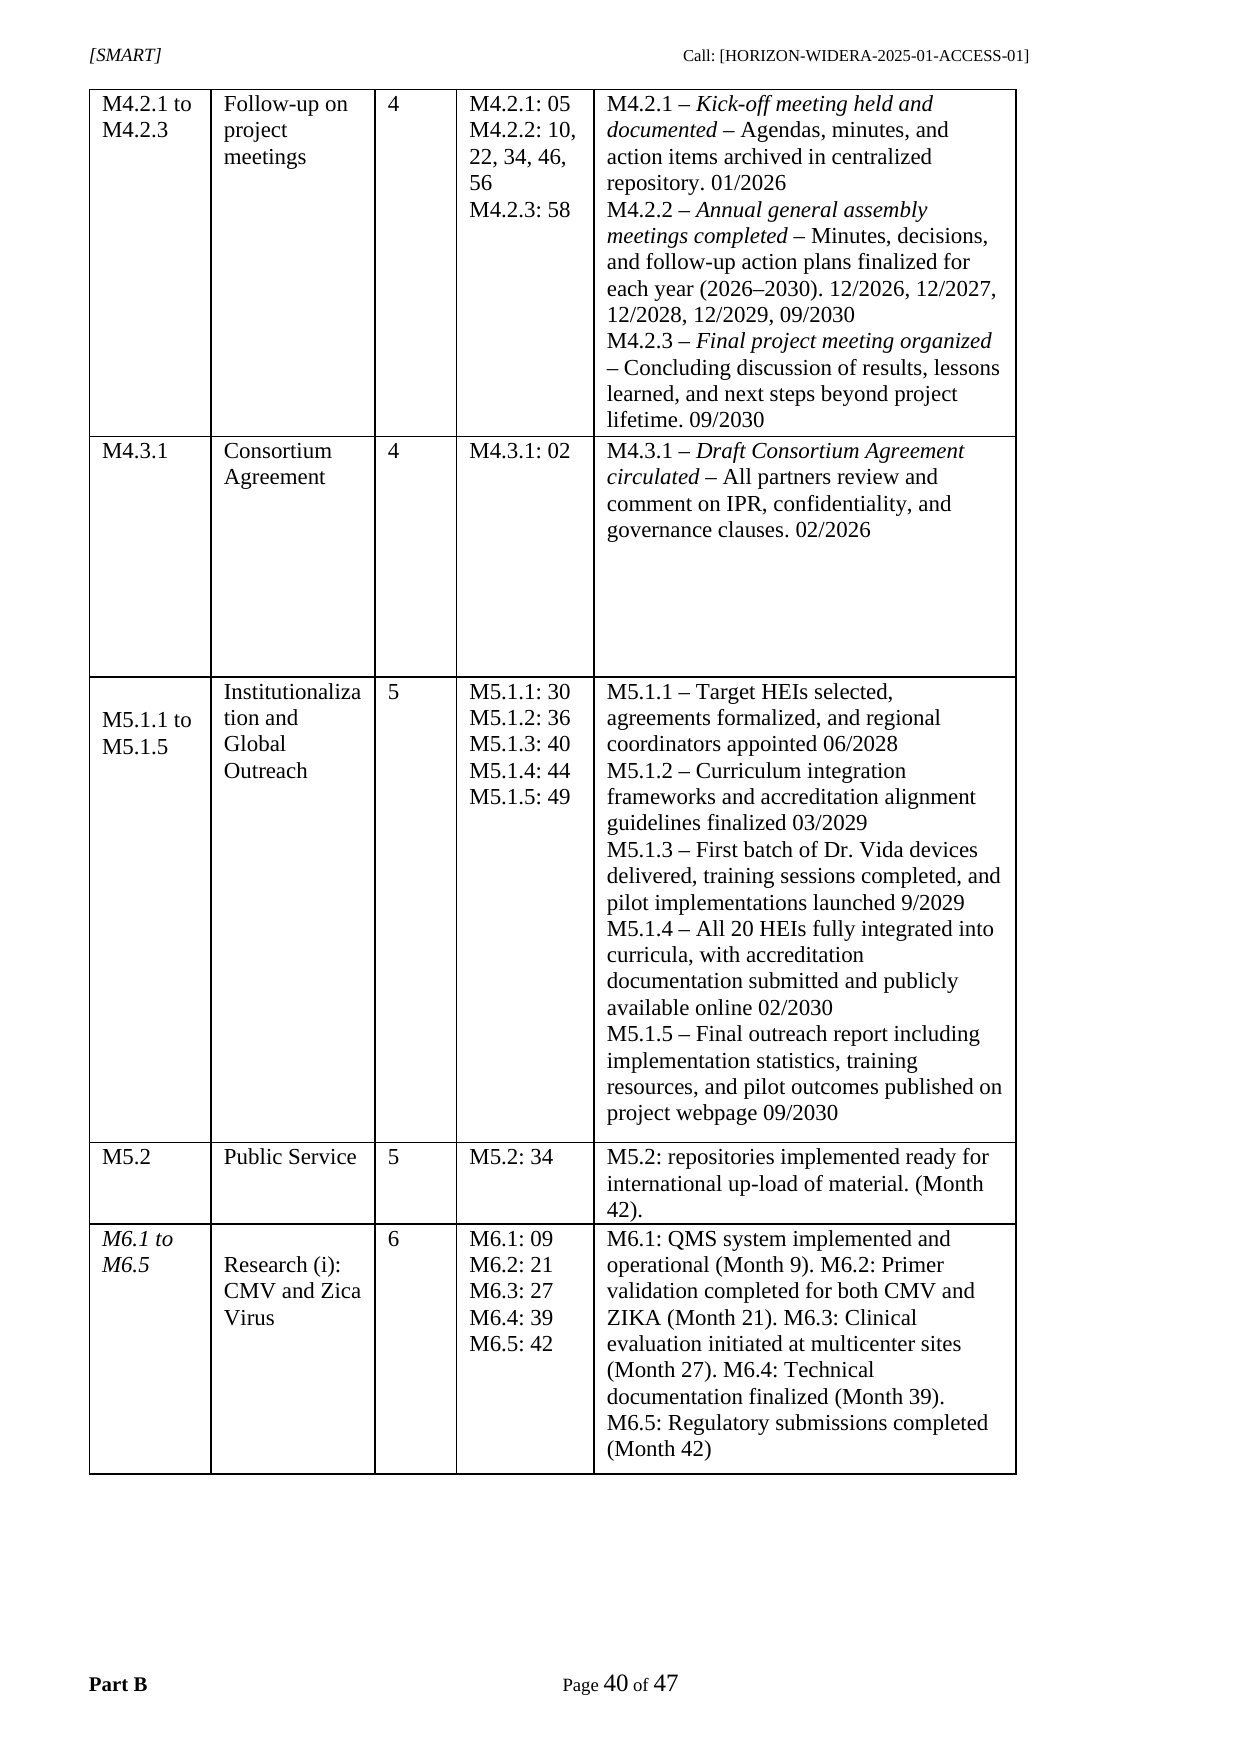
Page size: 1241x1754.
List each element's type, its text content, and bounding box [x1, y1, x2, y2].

table_cell M4.3.1 – Draft Consortium Agreement circulated – All partners review and comment on IPR, confidentiality, and governance clauses. 02/2026 [595, 437, 1015, 676]
table_cell 4 [376, 437, 456, 676]
table_cell 5 [376, 678, 456, 1142]
table_cell M4.2.1 to M4.2.3 [90, 90, 210, 436]
table_cell M6.1: QMS system implemented and operational (Month 9). M6.2: Primer validation completed for both CMV and ZIKA (Month 21). M6.3: Clinical evaluation initiated at multicenter sites (Month 27). M6.4: Technical documentation finalized (Month 39). M6.5: Regulatory submissions completed (Month 42) [595, 1225, 1015, 1473]
table_cell Follow-up on project meetings [212, 90, 374, 436]
table_cell M5.2: 34 [457, 1143, 593, 1223]
table_cell Consortium Agreement [212, 437, 374, 676]
table_cell M4.2.1: 05 M4.2.2: 10, 22, 34, 46, 56 M4.2.3: 58 [457, 90, 593, 436]
table_cell 5 [376, 1143, 456, 1223]
table_cell M6.1 to M6.5 [90, 1225, 210, 1473]
table_cell M5.1.1 to M5.1.5 [90, 678, 210, 1142]
table_cell Research (i): CMV and Zica Virus [212, 1225, 374, 1473]
table_cell Institutionalization and Global Outreach [212, 678, 374, 1142]
table_cell M4.3.1: 02 [457, 437, 593, 676]
table_cell Public Service [212, 1143, 374, 1223]
table_cell 4 [376, 90, 456, 436]
table_cell M5.2 [90, 1143, 210, 1223]
table_cell M4.3.1 [90, 437, 210, 676]
table_cell 6 [376, 1225, 456, 1473]
table_cell M4.2.1 – Kick-off meeting held and documented – Agendas, minutes, and action items archived in centralized repository. 01/2026 M4.2.2 – Annual general assembly meetings completed – Minutes, decisions, and follow-up action plans finalized for each year (2026–2030). 12/2026, 12/2027, 12/2028, 12/2029, 09/2030 M4.2.3 – Final project meeting organized – Concluding discussion of results, lessons learned, and next steps beyond project lifetime. 09/2030 [595, 90, 1015, 436]
table_cell M6.1: 09 M6.2: 21 M6.3: 27 M6.4: 39 M6.5: 42 [457, 1225, 593, 1473]
table_cell M5.1.1 – Target HEIs selected, agreements formalized, and regional coordinators appointed 06/2028 M5.1.2 – Curriculum integration frameworks and accreditation alignment guidelines finalized 03/2029 M5.1.3 – First batch of Dr. Vida devices delivered, training sessions completed, and pilot implementations launched 9/2029 M5.1.4 – All 20 HEIs fully integrated into curricula, with accreditation documentation submitted and publicly available online 02/2030 M5.1.5 – Final outreach report including implementation statistics, training resources, and pilot outcomes published on project webpage 09/2030 [595, 678, 1015, 1142]
table_cell M5.2: repositories implemented ready for international up-load of material. (Month 42). [595, 1143, 1015, 1223]
table_cell M5.1.1: 30 M5.1.2: 36 M5.1.3: 40 M5.1.4: 44 M5.1.5: 49 [457, 678, 593, 1142]
